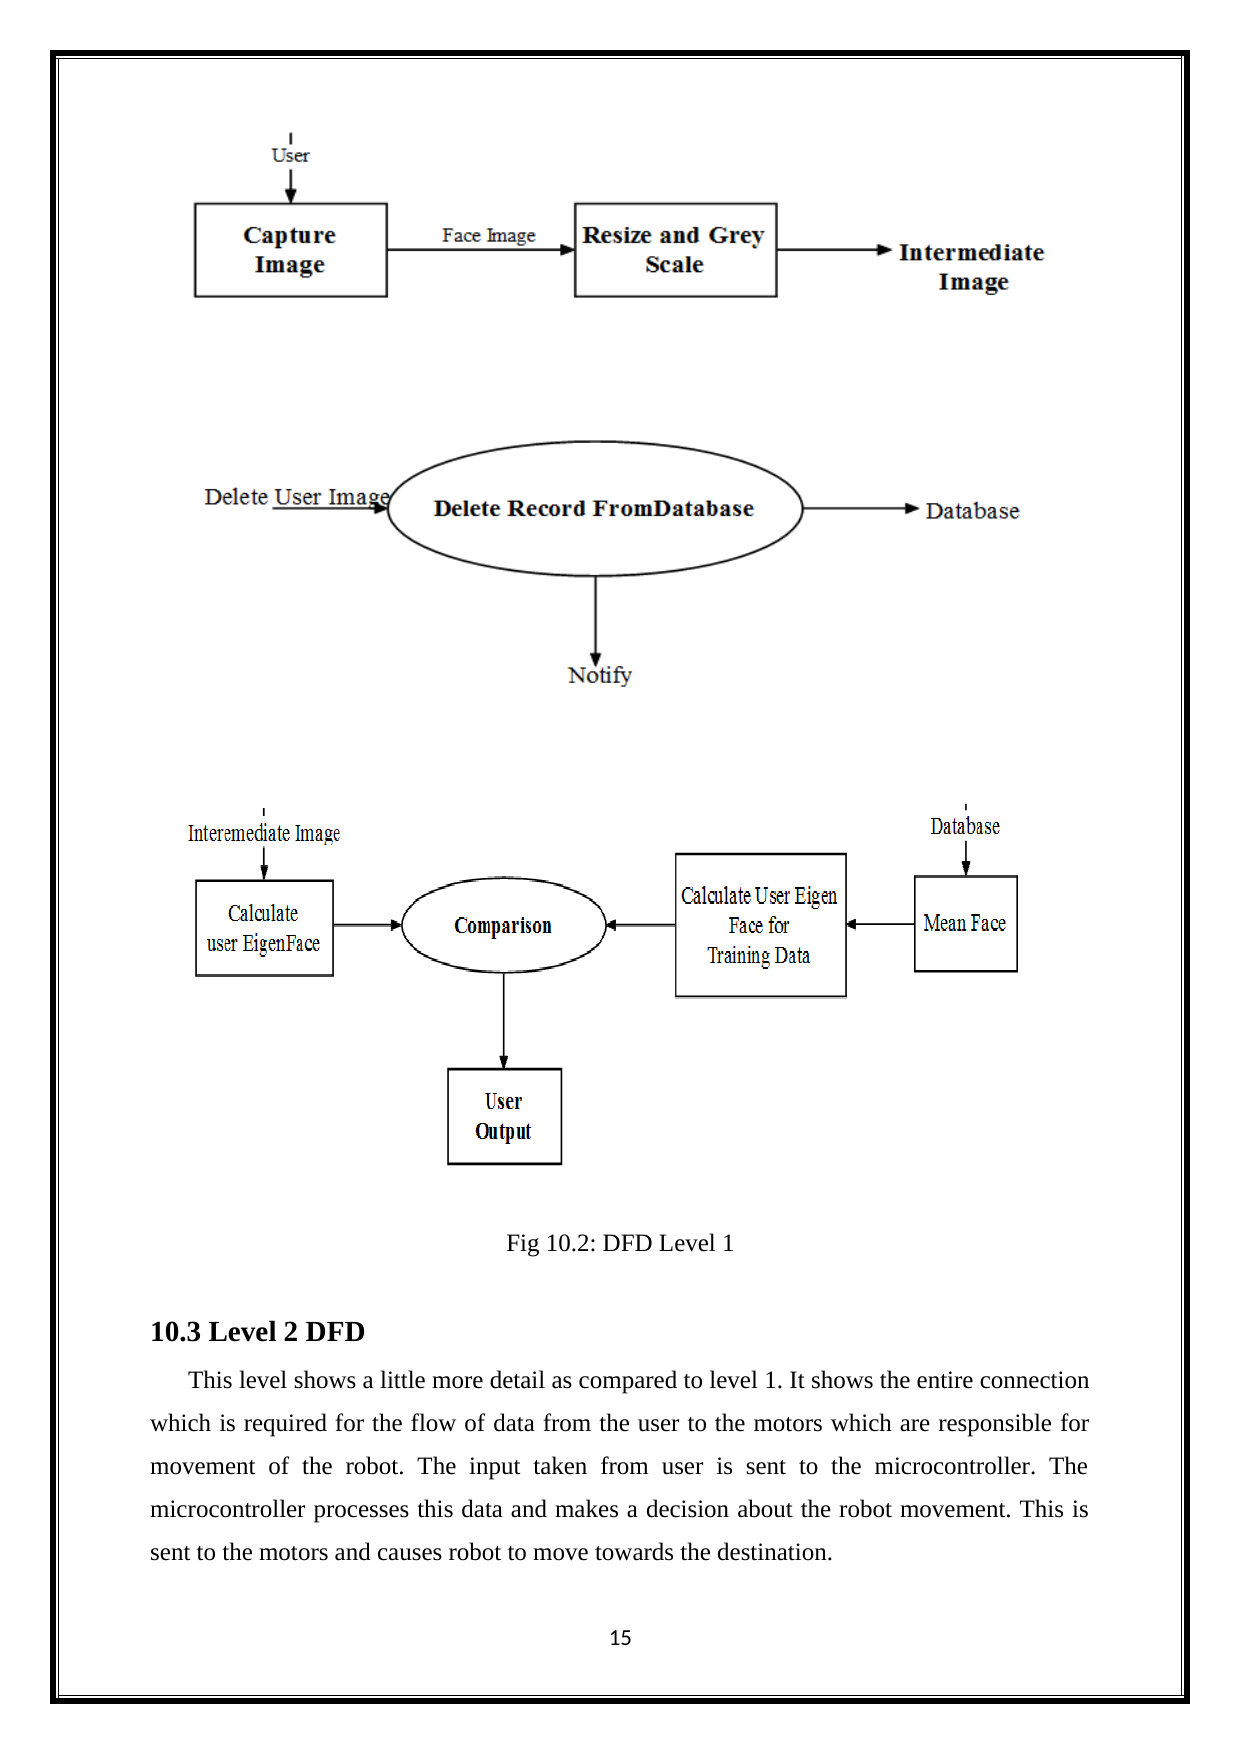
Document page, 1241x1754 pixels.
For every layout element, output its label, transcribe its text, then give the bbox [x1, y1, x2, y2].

text 10.3 Level 2 DFD [150, 1314, 1090, 1348]
picture [172, 114, 1068, 355]
text Fig 10.2: DFD Level 1 [150, 1228, 1090, 1257]
picture [150, 366, 1092, 742]
text This level shows a little more detail as compared to level 1. It shows the entire connection which is required for the flow of data from the user to the motors which are responsible for movement of the robot. The input taken from user is sent to the microcontroller. The microcontroller processes this data and makes a decision about the robot movement. This is sent to the motors and causes robot to move towards the destination. [150, 1365, 1090, 1566]
picture [150, 753, 1053, 1217]
